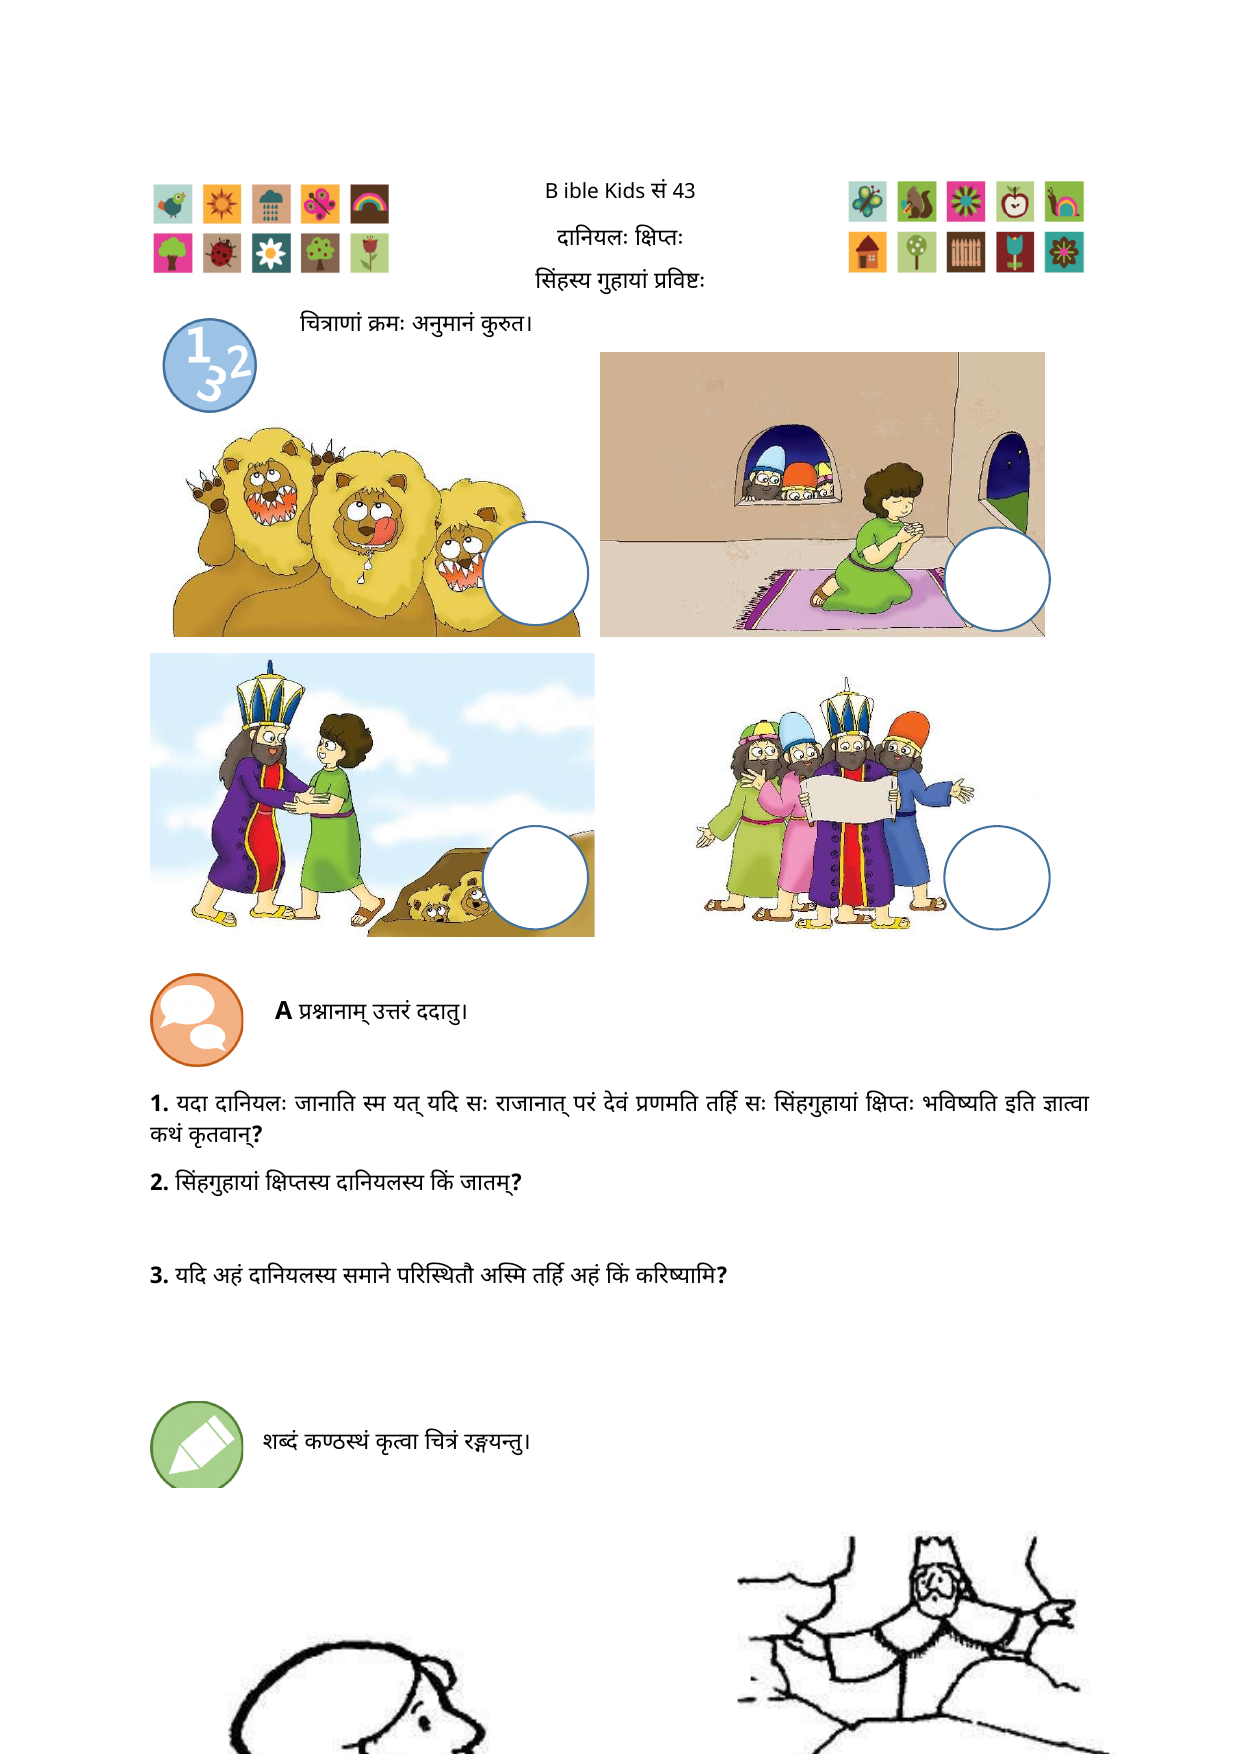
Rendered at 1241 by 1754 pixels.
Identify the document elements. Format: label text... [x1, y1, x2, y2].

text सिंहस्य गुहायां प्रविष्टः [150, 267, 1090, 293]
picture [600, 653, 1045, 937]
picture [150, 183, 396, 277]
picture [843, 179, 1085, 277]
text A प्रश्नानाम् उत्तरं ददातु। [244, 997, 1090, 1029]
picture [150, 299, 595, 637]
text 2. सिंहगुहायां क्षिप्तस्य दानियलस्य किं जातम्? [150, 1168, 1090, 1199]
text चित्राणां क्रमः अनुमानं कुरुत। [288, 310, 1090, 336]
text B ible Kids सं 43 [150, 177, 1090, 207]
text दानियलः क्षिप्तः [396, 224, 843, 250]
text शब्दं कण्ठस्थं कृत्वा चित्रं रङ्गयन्तु। [244, 1428, 1090, 1454]
picture [150, 973, 244, 1067]
text 1. यदा दानियलः जानाति स्म यत् यदि सः राजानात् परं देवं प्रणमति तर्हि सः सिंहगुहायां क्षिप्तः भविष्यति इति ज्ञात्वा कथं कृतवान्? [150, 1090, 1090, 1152]
picture [600, 352, 1045, 637]
picture [150, 1401, 1130, 1754]
text 3. यदि अहं दानियलस्य समाने परिस्थितौ अस्मि तर्हि अहं किं करिष्यामि? [150, 1262, 1090, 1293]
picture [150, 653, 595, 937]
